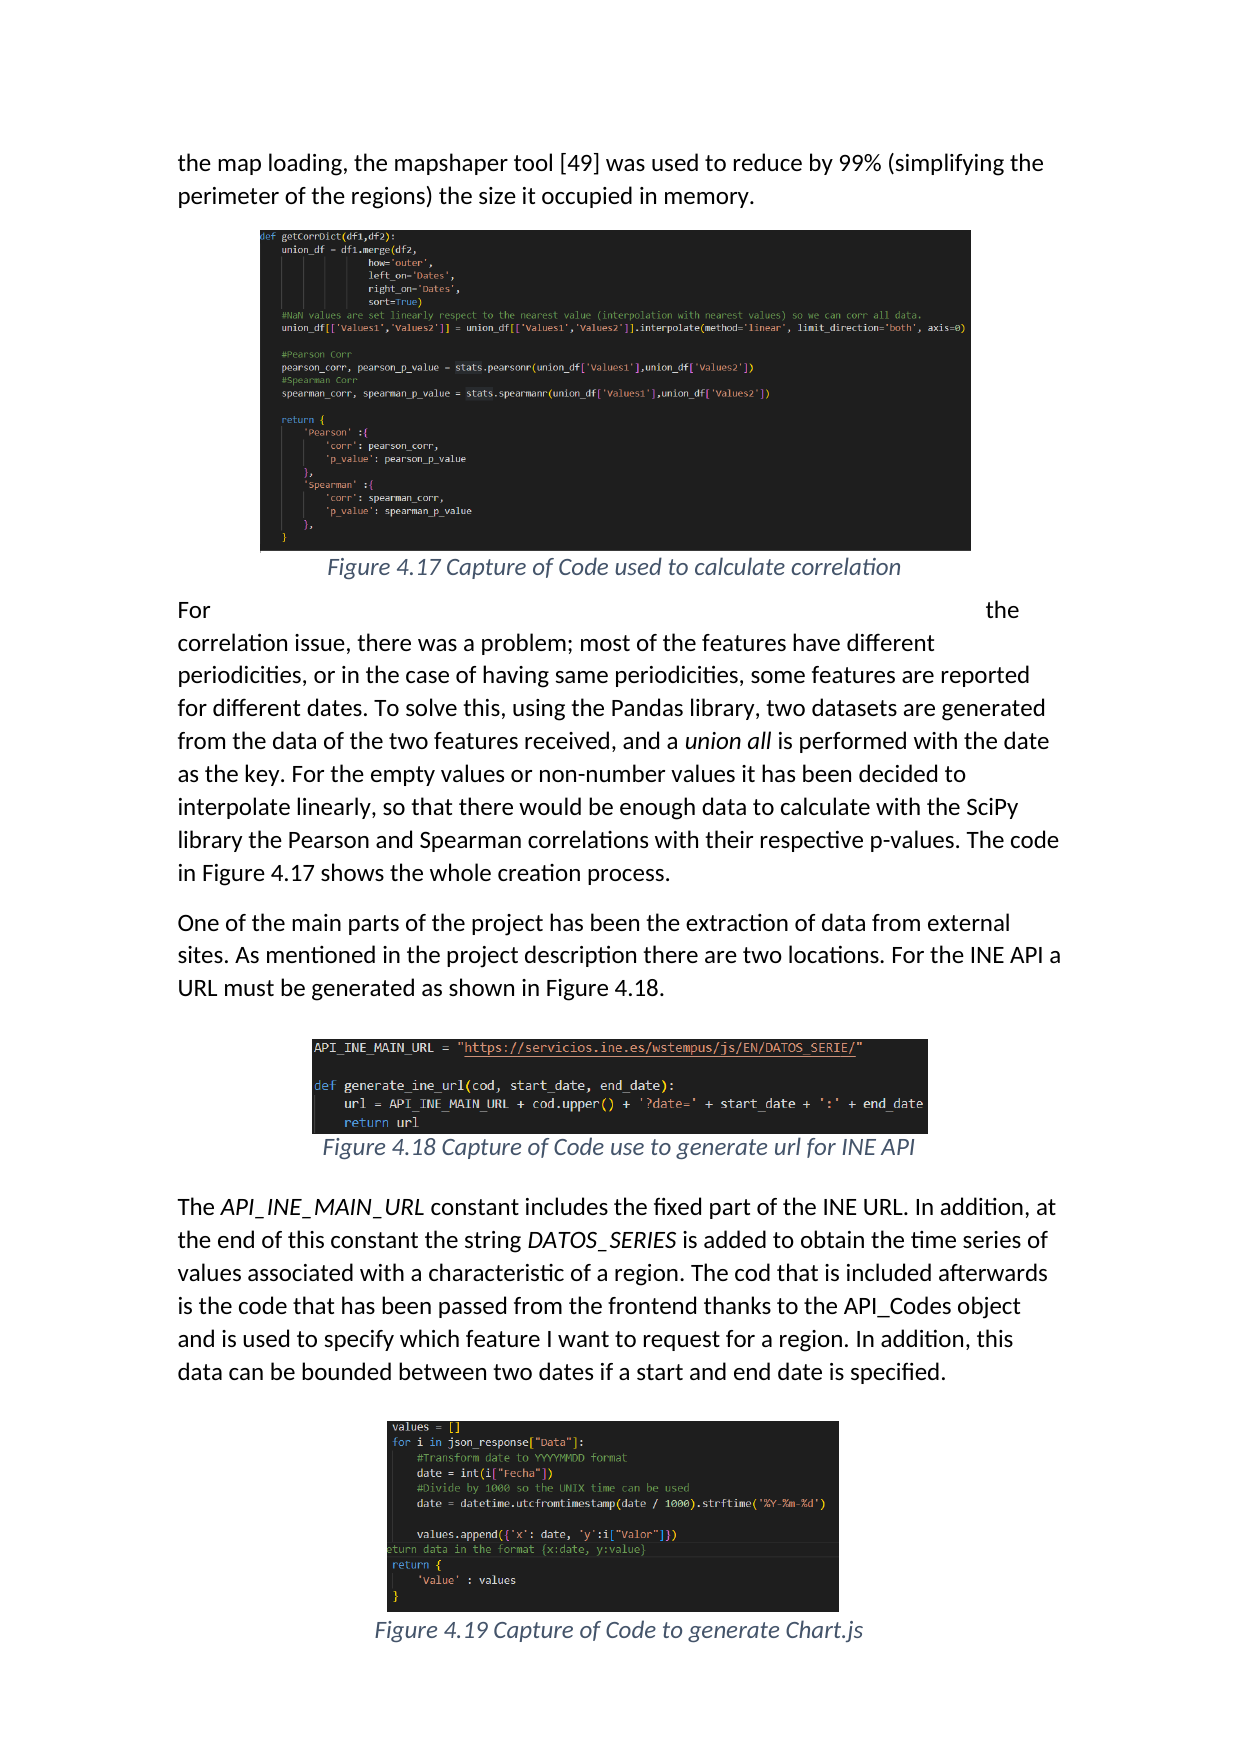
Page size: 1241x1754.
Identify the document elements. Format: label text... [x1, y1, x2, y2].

text For the correlation issue, there was a problem; most of the features have different periodicities, or in the case of having same periodicities, some features are reported for different dates. To solve this, using the Pandas library, two datasets are generated from the data of the two features received, and a union all is performed with the date as the key. For the empty values or non-number values it has been decided to interpolate linearly, so that there would be enough data to calculate with the SciPy library the Pearson and Spearman correlations with their respective p-values. The code in Figure 4.17 shows the whole creation process. [177, 594, 1063, 888]
picture [260, 230, 971, 550]
text The API_INE_MAIN_URL constant includes the fixed part of the INE URL. In addition, at the end of this constant the string DATOS_SERIES is added to obtain the time series of values associated with a characteristic of a region. The cod that is included afterwards is the code that has been passed from the frontend thanks to the API_Codes object and is used to specify which feature I want to request for a region. In addition, this data can be bounded between two dates if a start and end date is specified. [177, 1191, 1063, 1386]
text One of the main parts of the project has been the extraction of data from external sites. As mentioned in the project description there are two locations. For the INE API a URL must be generated as shown in Figure 4.18. [177, 907, 1063, 1003]
picture [387, 1421, 839, 1612]
picture [312, 1039, 928, 1134]
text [177, 148, 1063, 211]
